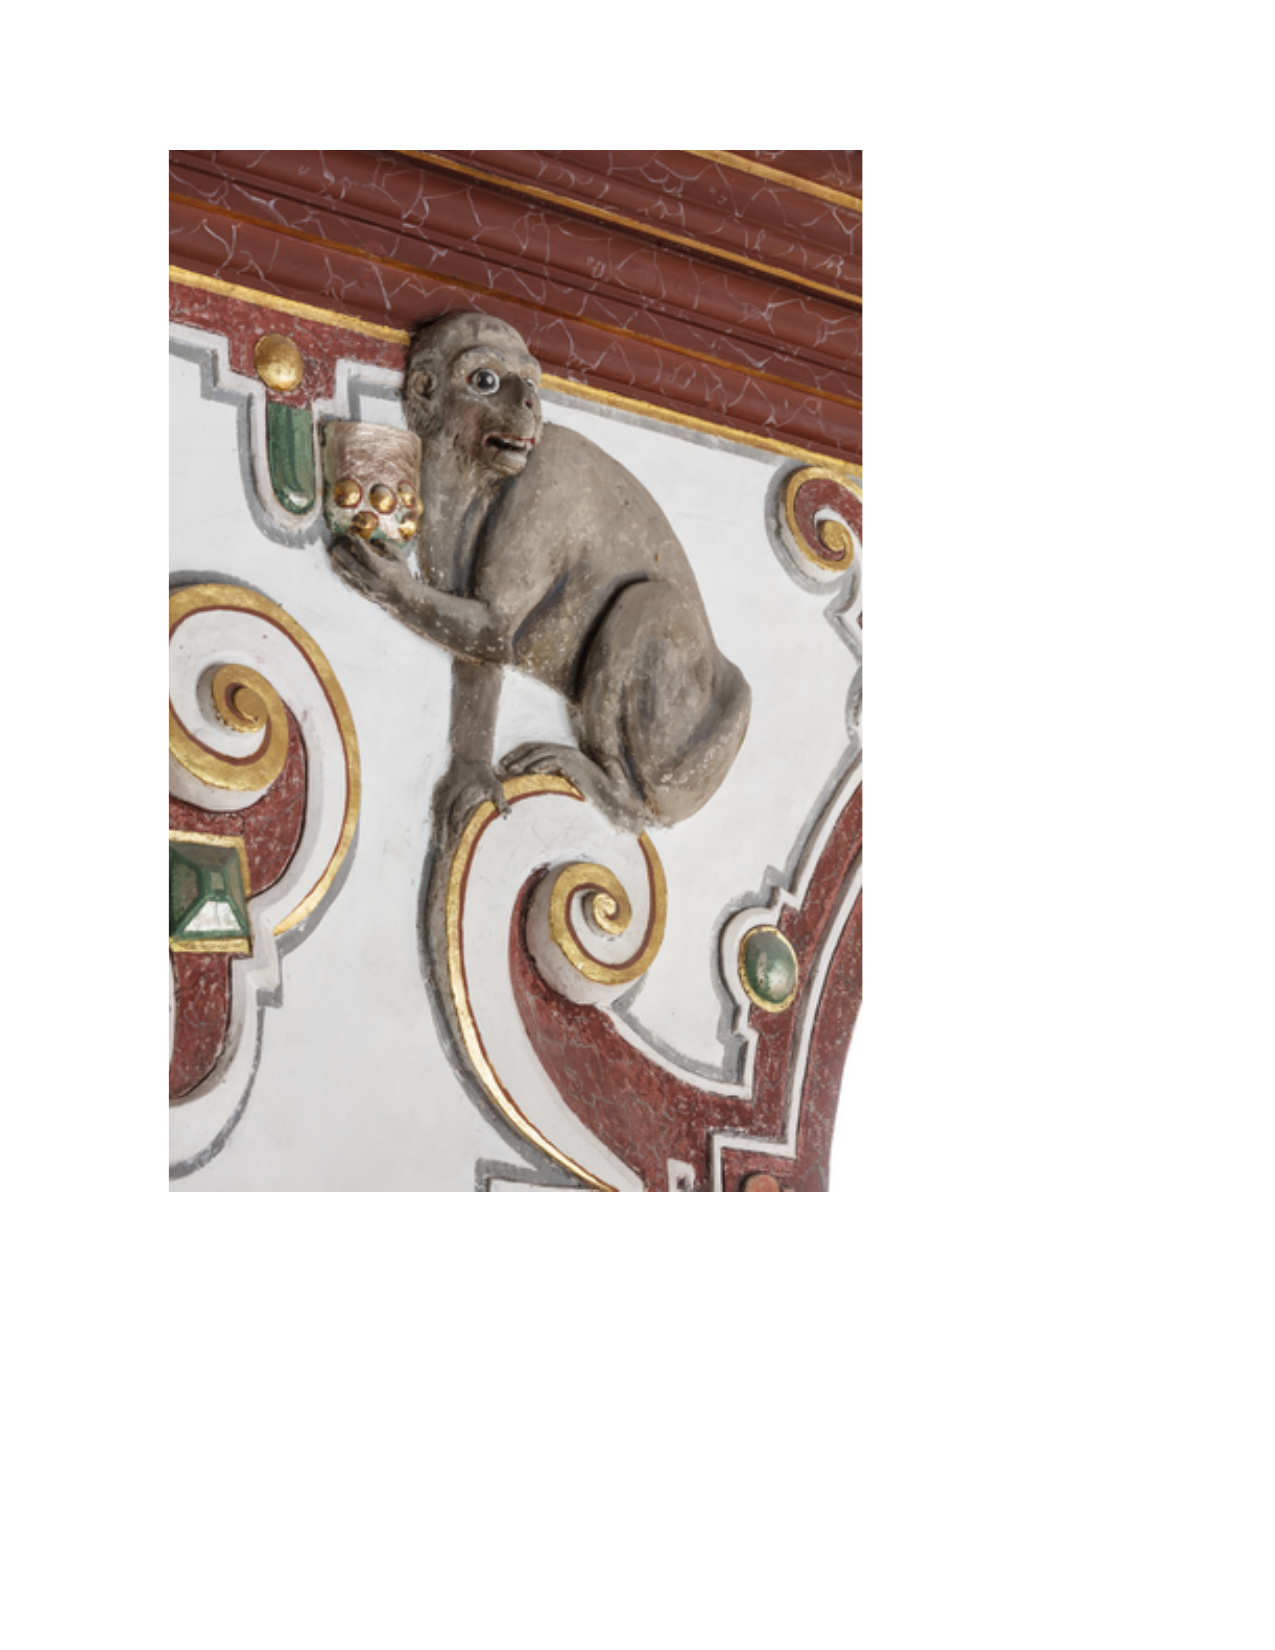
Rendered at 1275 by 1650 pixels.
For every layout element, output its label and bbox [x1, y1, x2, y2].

picture [168, 150, 863, 1192]
